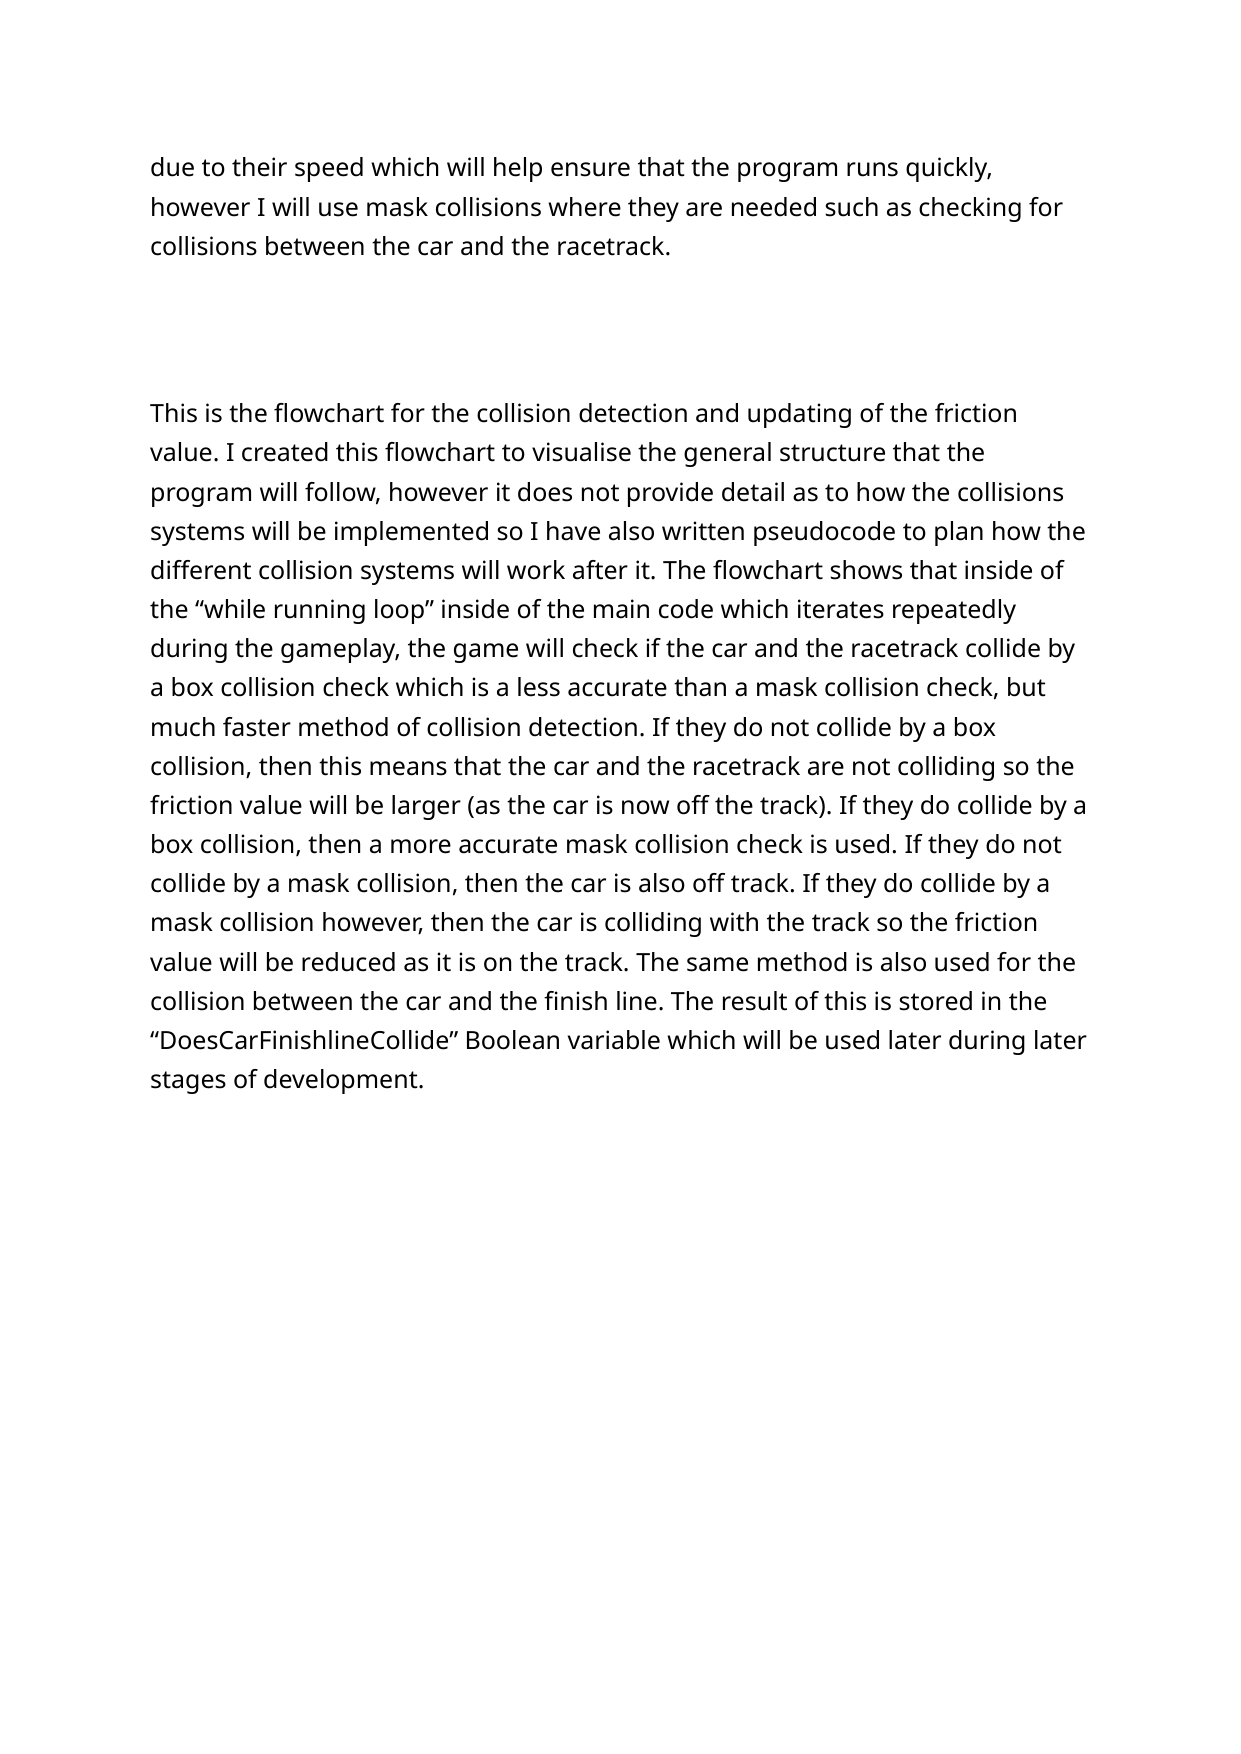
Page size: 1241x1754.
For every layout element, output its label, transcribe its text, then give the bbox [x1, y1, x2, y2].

text This is the flowchart for the collision detection and updating of the friction value. I created this flowchart to visualise the general structure that the program will follow, however it does not provide detail as to how the collisions systems will be implemented so I have also written pseudocode to plan how the different collision systems will work after it. The flowchart shows that inside of the “while running loop” inside of the main code which iterates repeatedly during the gameplay, the game will check if the car and the racetrack collide by a box collision check which is a less accurate than a mask collision check, but much faster method of collision detection. If they do not collide by a box collision, then this means that the car and the racetrack are not colliding so the friction value will be larger (as the car is now off the track). If they do collide by a box collision, then a more accurate mask collision check is used. If they do not collide by a mask collision, then the car is also off track. If they do collide by a mask collision however, then the car is colliding with the track so the friction value will be reduced as it is on the track. The same method is also used for the collision between the car and the finish line. The result of this is stored in the “DoesCarFinishlineCollide” Boolean variable which will be used later during later stages of development. [150, 396, 1090, 1096]
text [150, 150, 1090, 262]
